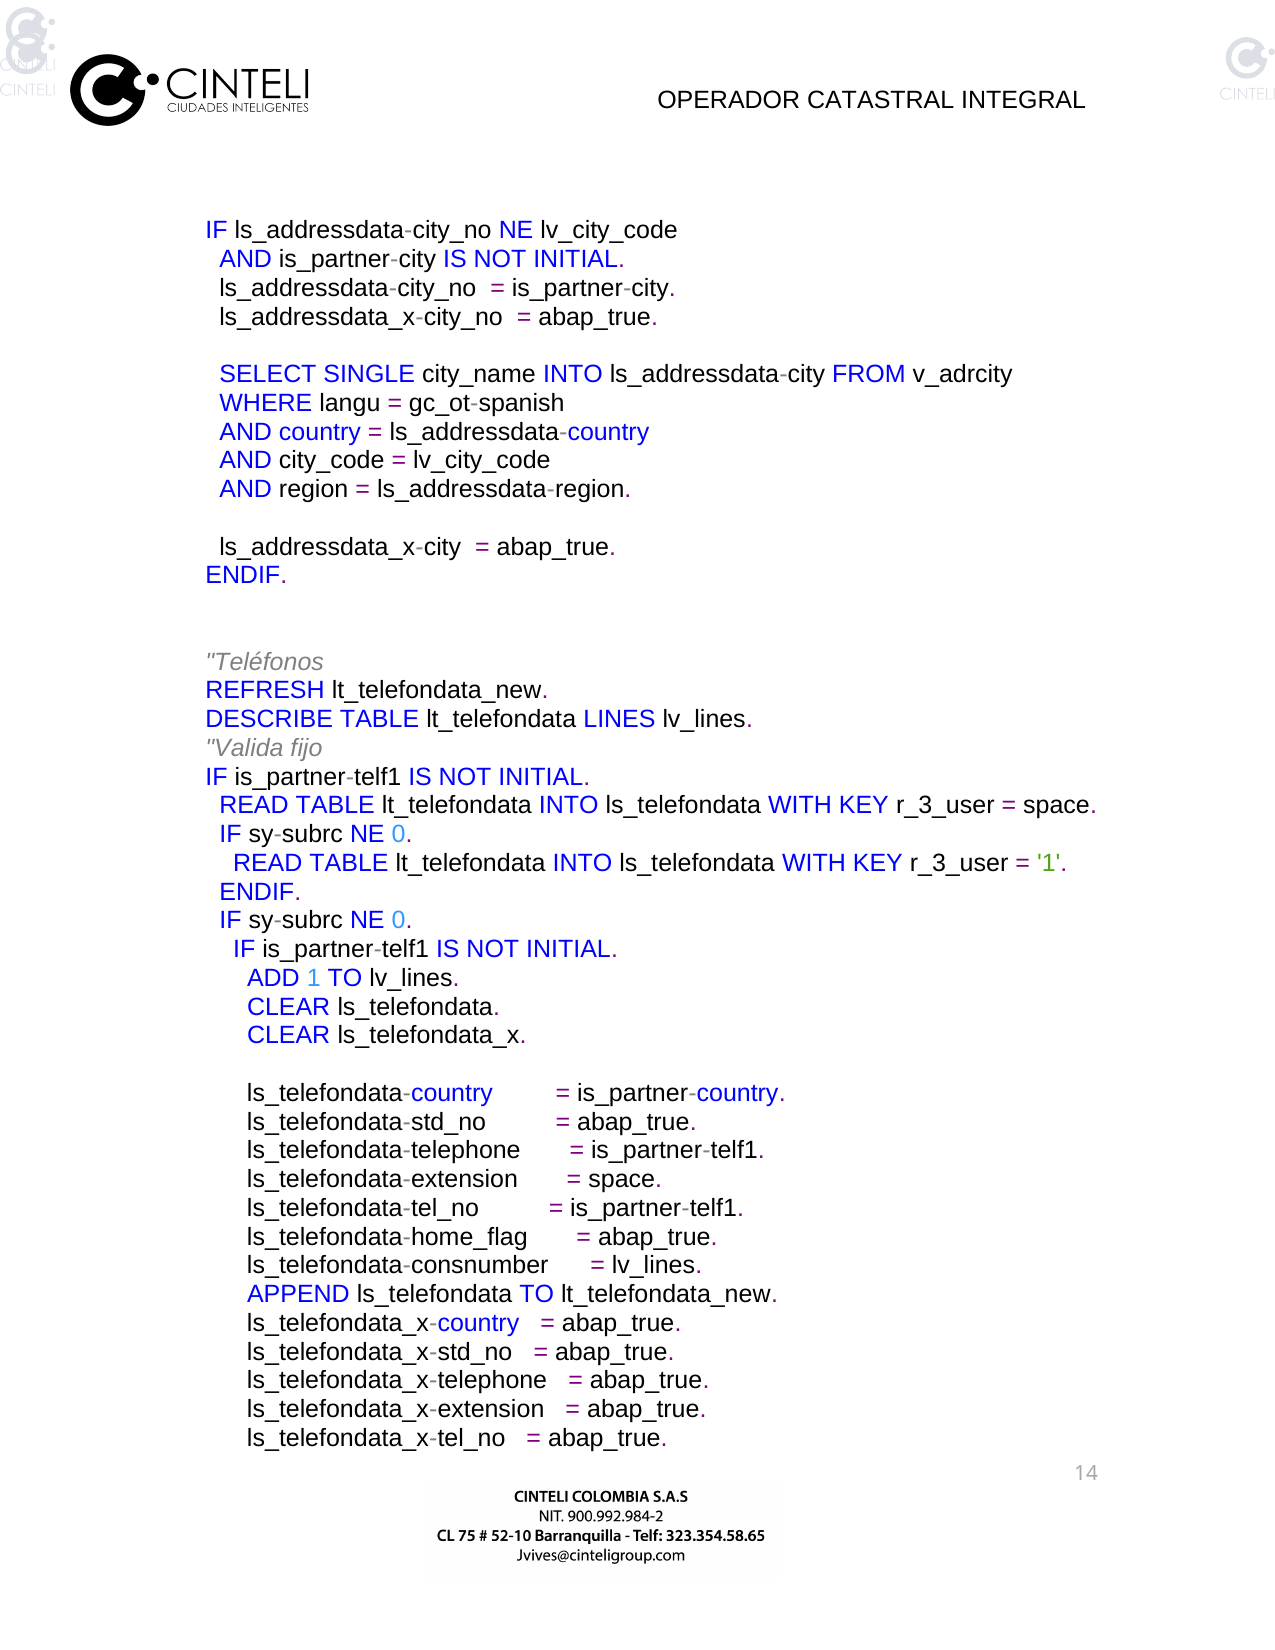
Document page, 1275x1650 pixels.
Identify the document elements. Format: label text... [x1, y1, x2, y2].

picture [63, 47, 310, 131]
picture [423, 1481, 780, 1579]
